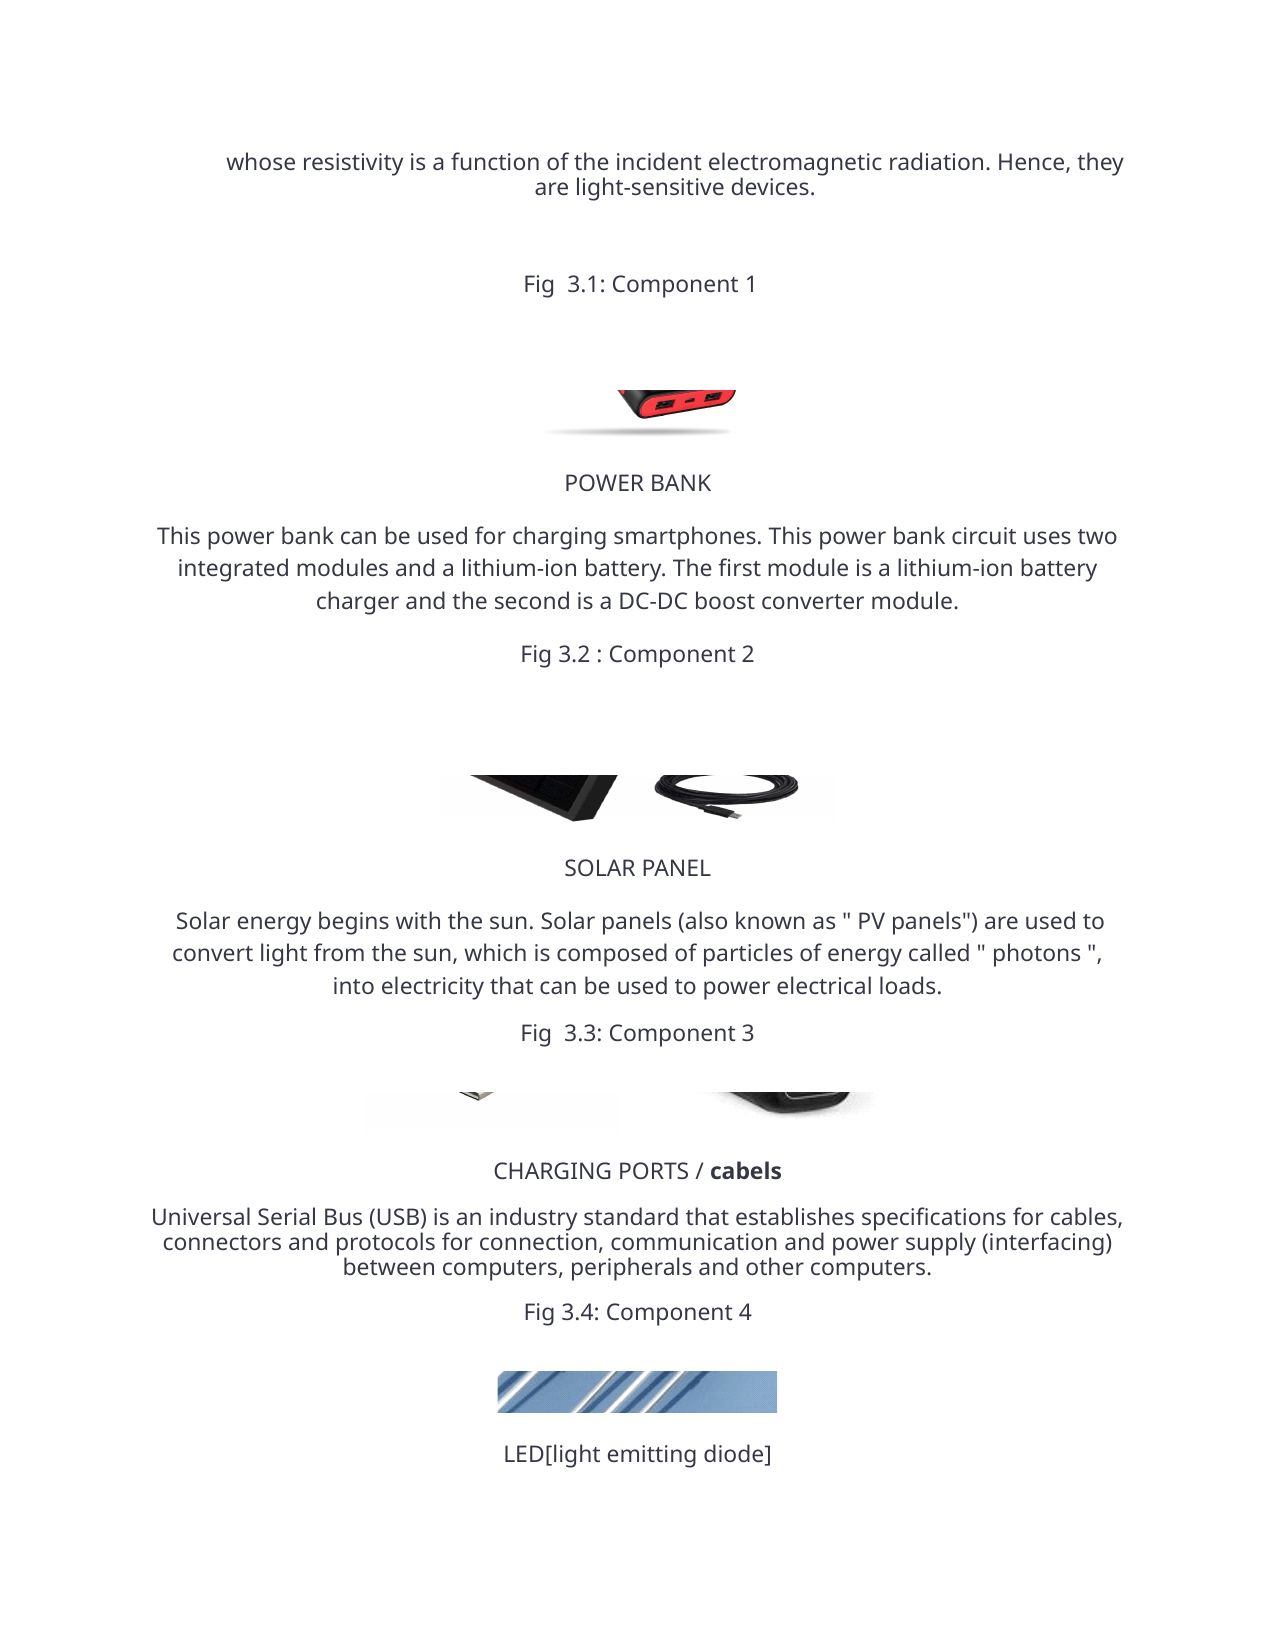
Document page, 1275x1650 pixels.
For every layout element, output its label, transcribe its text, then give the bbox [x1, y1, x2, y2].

text Universal Serial Bus (USB) is an industry standard that establishes specifications for cables, connectors and protocols for connection, communication and power supply (interfacing) between computers, peripherals and other computers. [150, 1205, 1125, 1280]
text Fig 3.3: Component 3 [150, 1022, 1125, 1047]
text Solar energy begins with the sun. Solar panels (also known as " PV panels") are used to convert light from the sun, which is composed of particles of energy called " photons ", into electricity that can be used to power electrical loads. [150, 903, 1125, 1001]
text CHARGING PORTS / cabels [150, 1159, 1125, 1184]
text This power bank can be used for charging smartphones. This power bank circuit uses two integrated modules and a lithium-ion battery. The first module is a lithium-ion battery charger and the second is a DC-DC boost converter module. [150, 518, 1125, 616]
text POWER BANK [150, 465, 1125, 497]
text LED[light emitting diode] [150, 1392, 1125, 1467]
text Fig 3.2 : Component 2 [150, 637, 1125, 669]
text Fig 3.4: Component 4 [150, 1301, 1125, 1326]
text Fig 3.1: Component 1 [150, 267, 1125, 299]
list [187, 150, 1125, 200]
text SOLAR PANEL [150, 850, 1125, 882]
